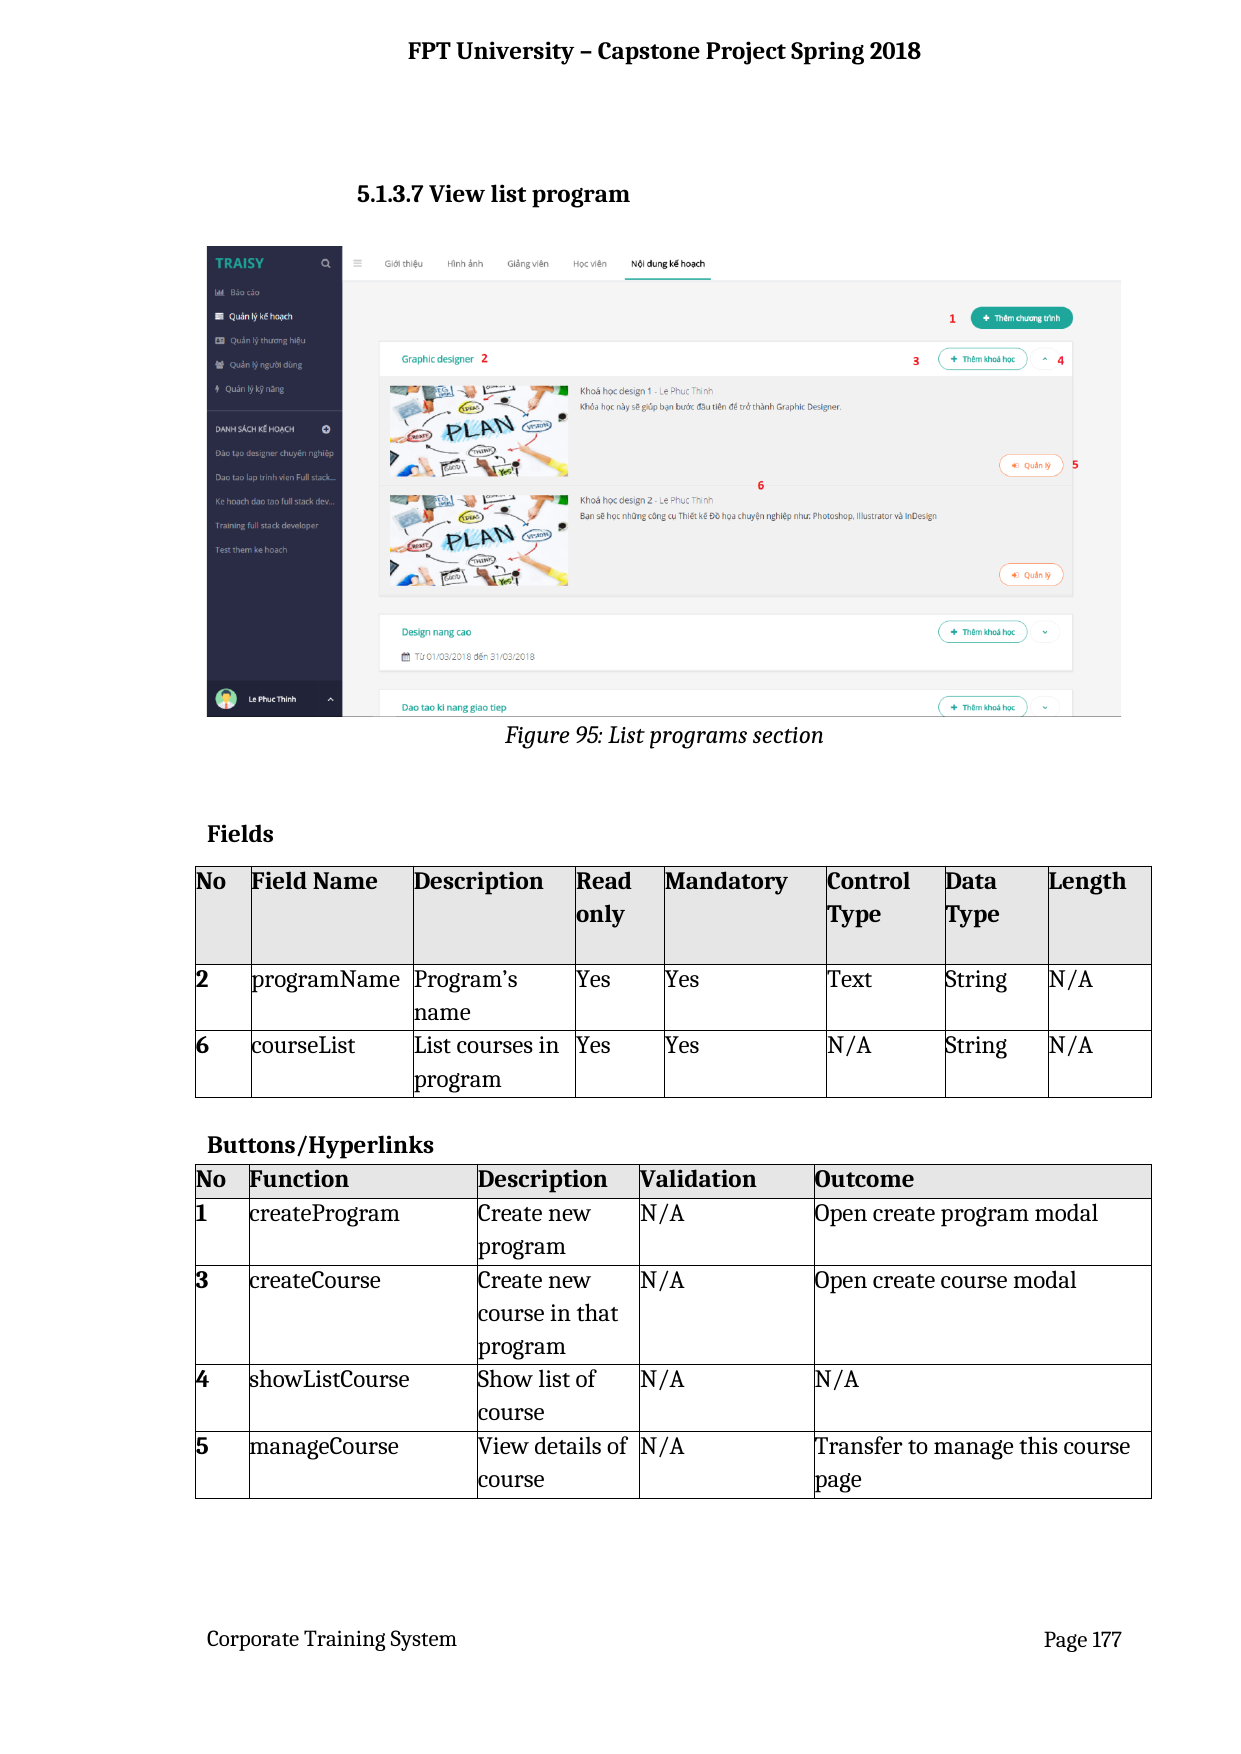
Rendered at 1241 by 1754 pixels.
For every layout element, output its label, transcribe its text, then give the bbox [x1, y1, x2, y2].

subtitle 5.1.3.7 View list program [357, 180, 1124, 209]
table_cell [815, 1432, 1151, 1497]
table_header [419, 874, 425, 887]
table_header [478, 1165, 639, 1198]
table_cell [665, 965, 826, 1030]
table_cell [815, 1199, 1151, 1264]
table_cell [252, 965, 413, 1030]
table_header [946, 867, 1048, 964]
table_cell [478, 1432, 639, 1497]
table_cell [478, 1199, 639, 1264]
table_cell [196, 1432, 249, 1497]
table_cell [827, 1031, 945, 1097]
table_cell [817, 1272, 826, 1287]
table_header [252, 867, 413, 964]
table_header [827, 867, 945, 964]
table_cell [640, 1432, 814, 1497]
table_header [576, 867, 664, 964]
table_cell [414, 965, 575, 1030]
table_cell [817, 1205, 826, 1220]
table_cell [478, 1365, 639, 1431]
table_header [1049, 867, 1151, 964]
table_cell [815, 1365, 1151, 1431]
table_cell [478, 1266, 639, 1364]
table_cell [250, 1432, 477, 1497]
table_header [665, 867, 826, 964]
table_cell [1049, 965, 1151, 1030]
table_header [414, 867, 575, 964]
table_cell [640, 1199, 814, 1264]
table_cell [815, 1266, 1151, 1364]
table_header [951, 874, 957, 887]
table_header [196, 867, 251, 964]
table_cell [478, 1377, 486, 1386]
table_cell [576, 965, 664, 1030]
text Fields [207, 820, 1122, 849]
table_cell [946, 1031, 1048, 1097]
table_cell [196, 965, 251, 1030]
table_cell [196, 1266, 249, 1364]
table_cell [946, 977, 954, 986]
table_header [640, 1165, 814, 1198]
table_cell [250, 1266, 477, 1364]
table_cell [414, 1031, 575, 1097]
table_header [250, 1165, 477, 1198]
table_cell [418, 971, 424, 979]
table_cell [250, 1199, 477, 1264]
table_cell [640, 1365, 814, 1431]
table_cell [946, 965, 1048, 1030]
picture [206, 246, 1122, 717]
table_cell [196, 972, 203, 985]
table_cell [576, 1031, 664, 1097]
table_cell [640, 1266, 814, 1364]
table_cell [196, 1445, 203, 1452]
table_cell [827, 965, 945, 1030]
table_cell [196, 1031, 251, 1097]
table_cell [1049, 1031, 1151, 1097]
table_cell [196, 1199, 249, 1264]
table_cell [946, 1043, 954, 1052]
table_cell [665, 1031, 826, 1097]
text Figure 95: List programs section [207, 721, 1122, 749]
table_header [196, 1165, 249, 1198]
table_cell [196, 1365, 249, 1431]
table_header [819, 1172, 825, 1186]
text Buttons/Hyperlinks [207, 1131, 1122, 1160]
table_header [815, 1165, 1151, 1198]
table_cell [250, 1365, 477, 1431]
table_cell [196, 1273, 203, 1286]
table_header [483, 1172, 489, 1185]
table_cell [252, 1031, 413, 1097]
